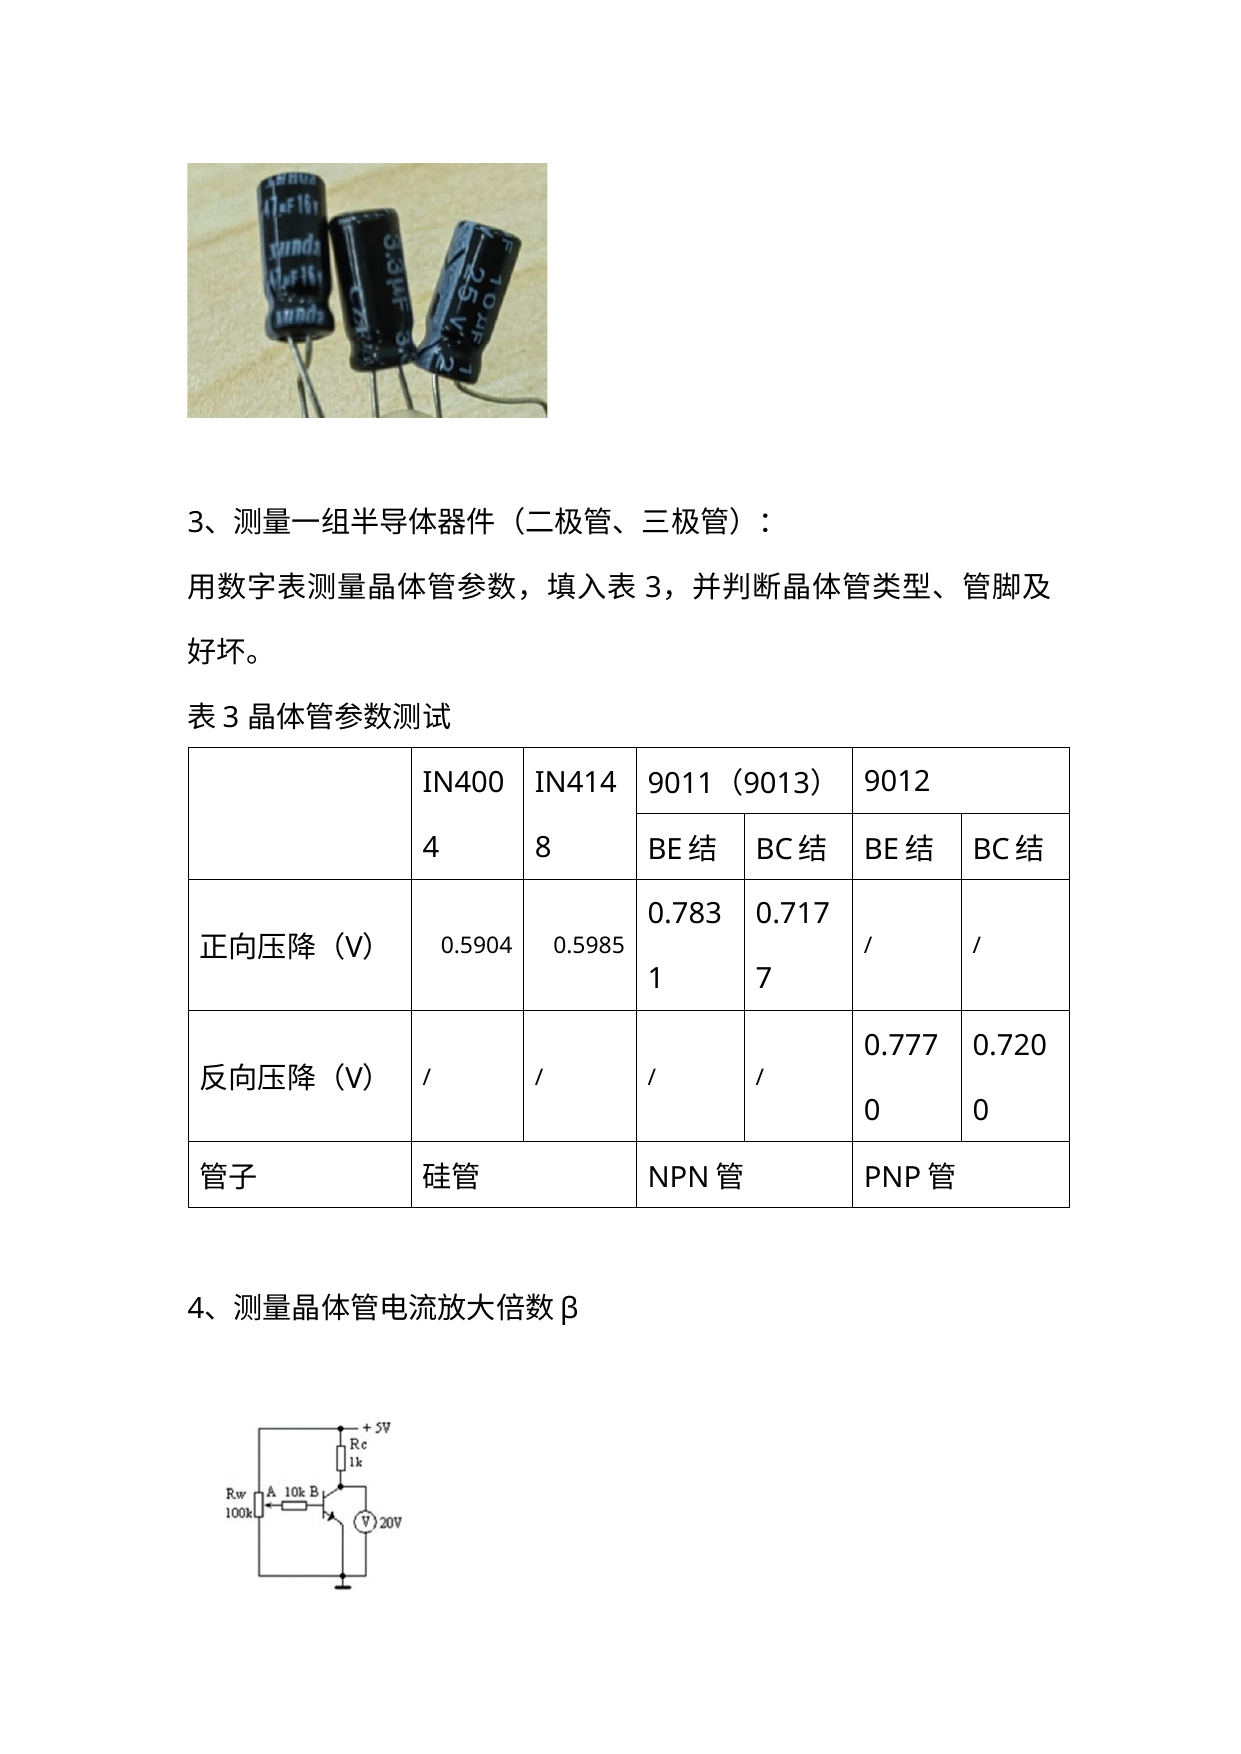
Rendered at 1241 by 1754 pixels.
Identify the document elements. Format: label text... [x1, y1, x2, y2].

table_header 9011（9013） [637, 748, 852, 813]
table_cell / [853, 880, 961, 1010]
table_cell BE结 [853, 814, 961, 879]
text 用数字表测量晶体管参数，填入表3，并判断晶体管类型、管脚及好坏。 [187, 552, 1053, 682]
table_cell / [412, 1011, 523, 1141]
table_cell NPN管 [637, 1142, 852, 1207]
table_header IN4148 [524, 748, 636, 879]
table_cell BE结 [637, 814, 744, 879]
table_cell 0.7770 [853, 1011, 961, 1141]
text 3、测量一组半导体器件（二极管、三极管）： [187, 487, 1053, 552]
table_cell 0.5985 [524, 880, 636, 1010]
text 4、测量晶体管电流放大倍数β [187, 1273, 1053, 1338]
table_cell / [745, 1011, 852, 1141]
table_cell PNP管 [853, 1142, 1069, 1207]
table_cell 0.5904 [412, 880, 523, 1010]
table_cell 正向压降（V） [189, 880, 411, 1010]
table_cell / [962, 880, 1069, 1010]
table_cell / [637, 1011, 744, 1141]
picture [221, 1412, 407, 1595]
table_header [189, 748, 411, 879]
table_cell 0.7177 [745, 880, 852, 1010]
table_cell 反向压降（V） [189, 1011, 411, 1141]
table_cell BC结 [962, 814, 1069, 879]
table_header 9012 [853, 748, 1069, 813]
picture [187, 163, 548, 418]
table_header IN4004 [412, 748, 523, 879]
table_cell 0.7200 [962, 1011, 1069, 1141]
table_cell BC结 [745, 814, 852, 879]
text 表3 晶体管参数测试 [187, 682, 1053, 747]
table_cell 硅管 [412, 1142, 636, 1207]
table_cell 0.7831 [637, 880, 744, 1010]
table_cell 管子 [189, 1142, 411, 1207]
table_cell / [524, 1011, 636, 1141]
